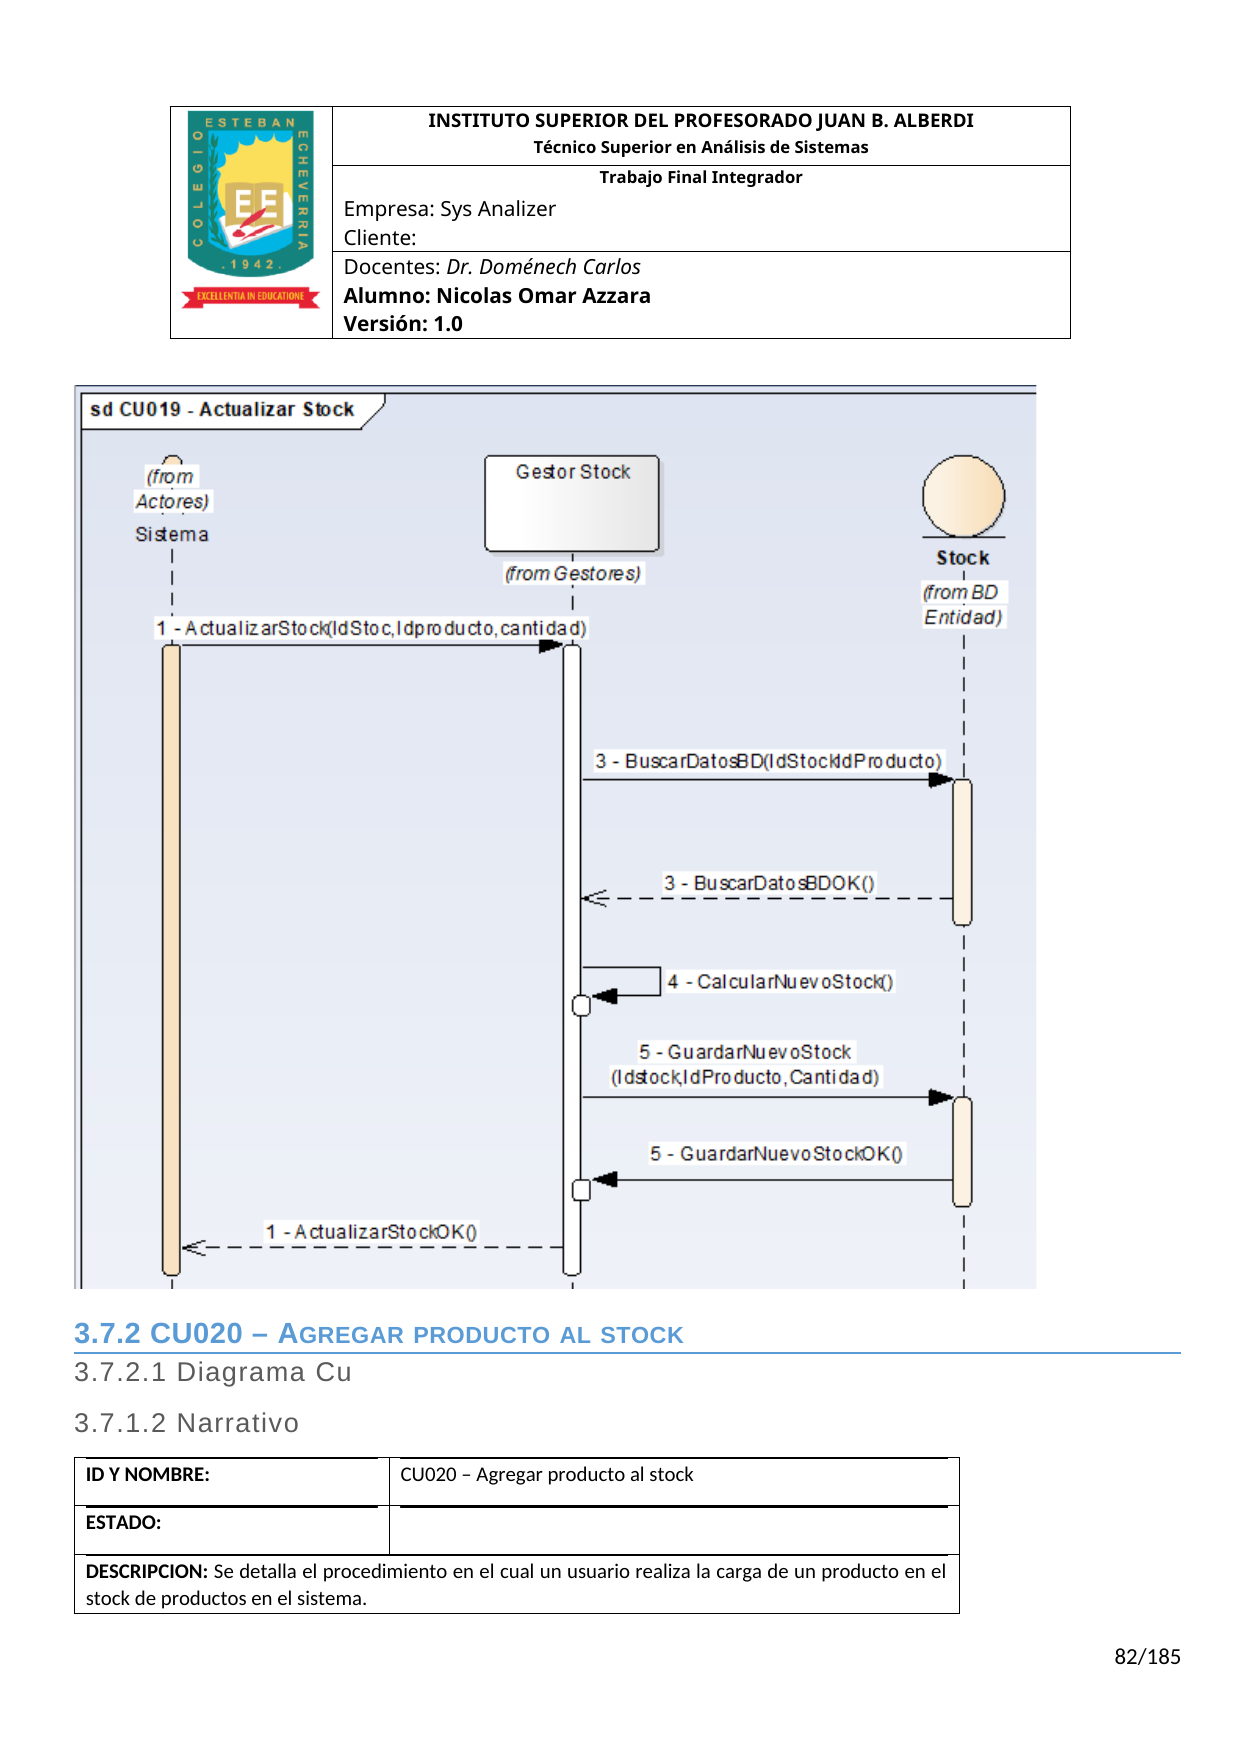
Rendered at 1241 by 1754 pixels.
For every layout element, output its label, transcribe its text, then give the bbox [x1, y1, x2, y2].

table_cell ESTADO: [75, 1506, 389, 1554]
table_cell DESCRIPCION: Se detalla el procedimiento en el cual un usuario realiza la carga de un producto en el stock de productos en el sistema. [75, 1555, 959, 1613]
subtitle 3.7.2.1 Diagrama Cu [74, 1356, 1181, 1387]
subtitle 3.7.1.2 Narrativo [74, 1407, 1181, 1438]
picture [73, 385, 1037, 1289]
table_header ID Y NOMBRE: [75, 1458, 389, 1505]
table_cell [390, 1506, 959, 1554]
picture [181, 107, 321, 322]
table_header CU020 – Agregar producto al stock [390, 1458, 959, 1505]
subtitle 3.7.2 CU020 – Agregar producto al stock [74, 1316, 1181, 1352]
